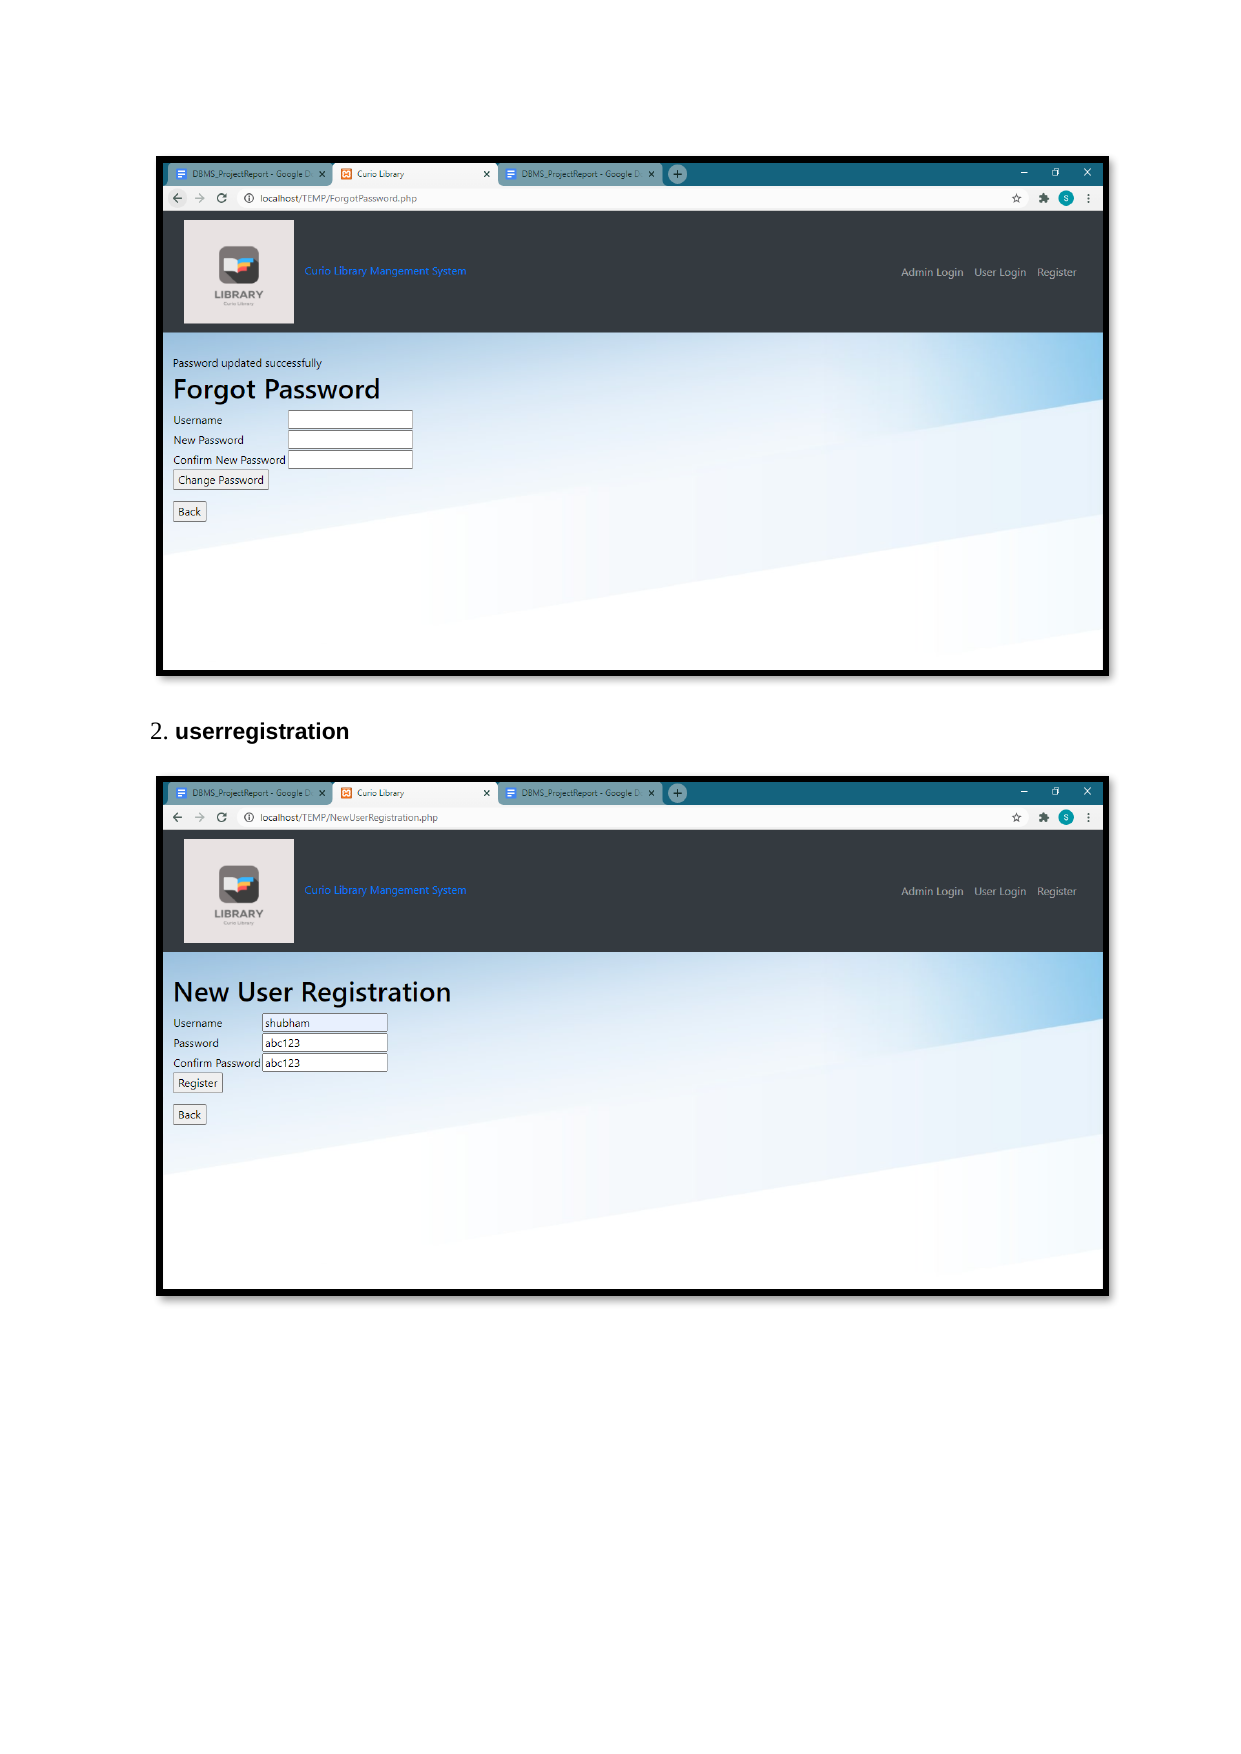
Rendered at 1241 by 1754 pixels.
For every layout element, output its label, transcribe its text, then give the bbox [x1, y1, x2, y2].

picture [163, 163, 1103, 670]
text 2. userregistration [150, 716, 1090, 744]
picture [163, 782, 1103, 1289]
